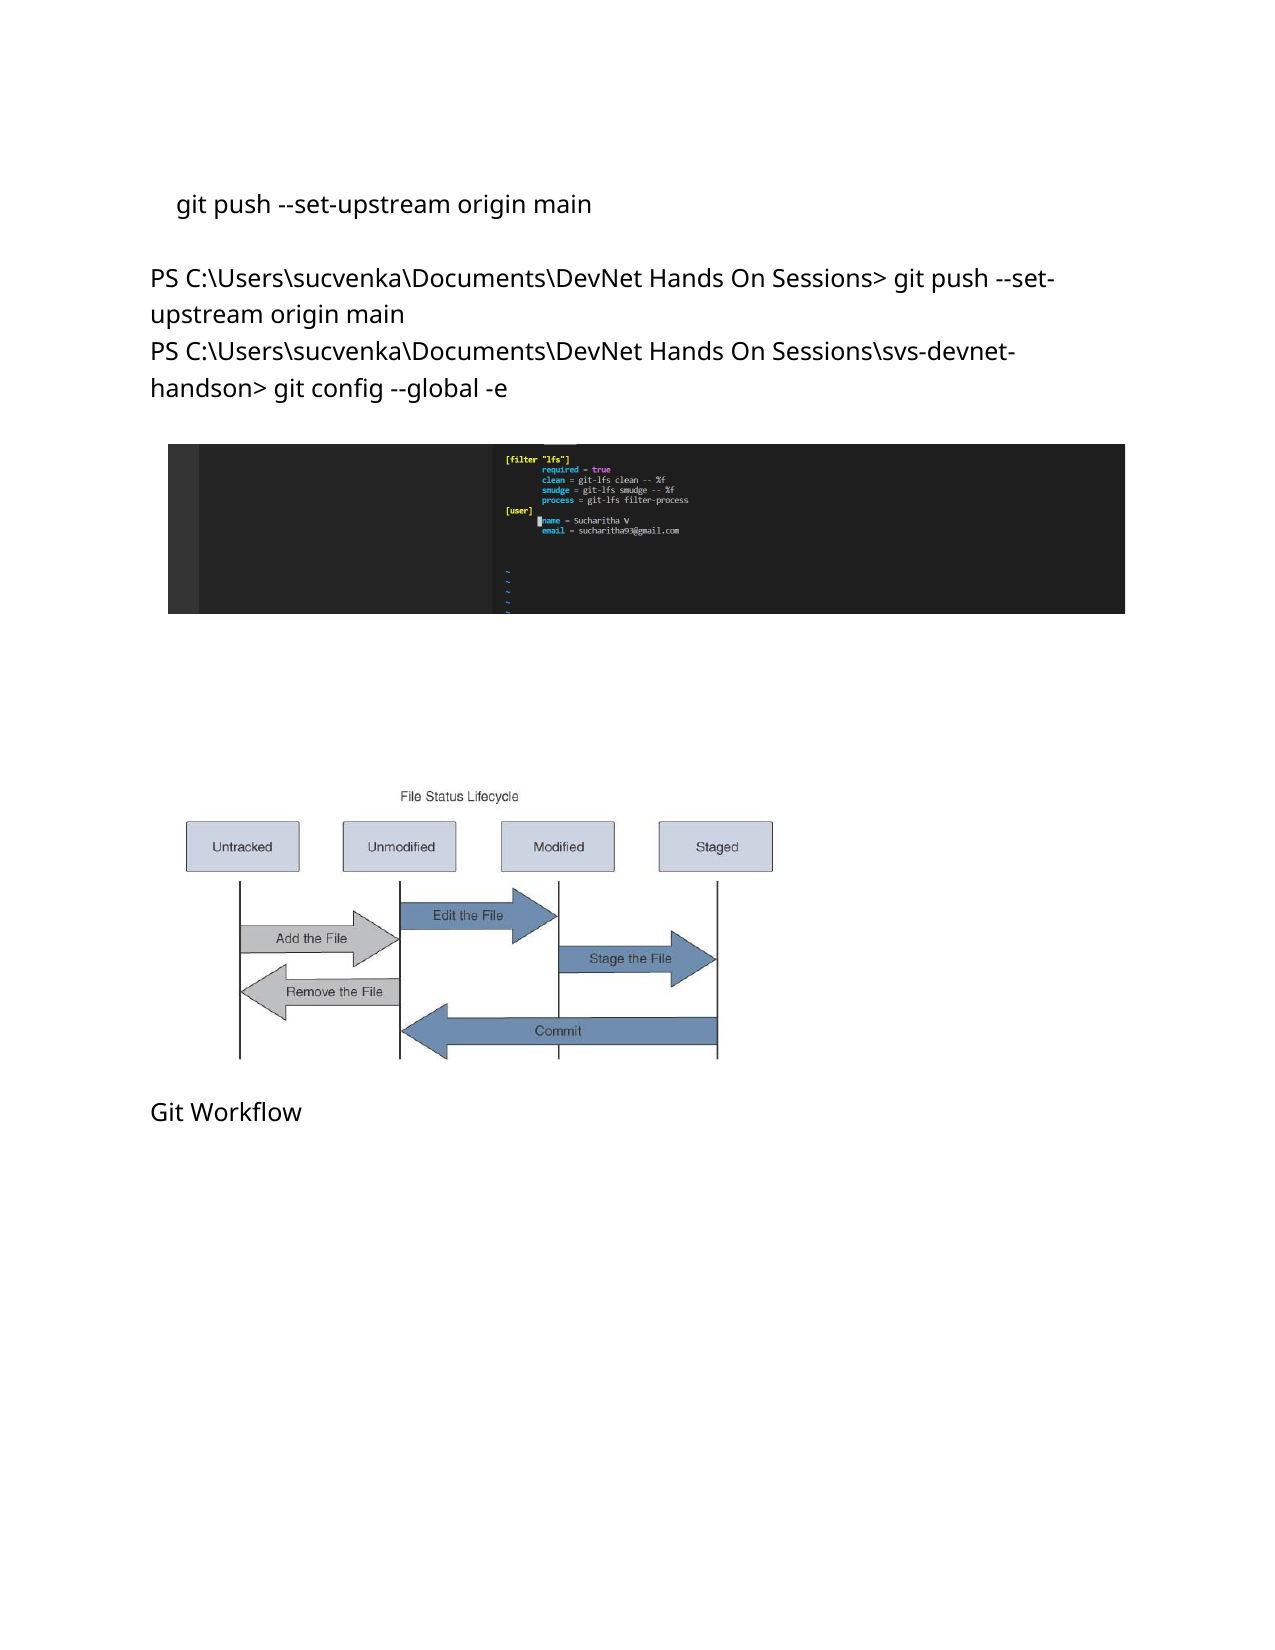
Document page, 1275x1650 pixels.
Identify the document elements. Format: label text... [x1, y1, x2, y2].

text PS C:\Users\sucvenka\Documents\DevNet Hands On Sessions> git push --set-upstream origin main [150, 260, 1125, 331]
text PS C:\Users\sucvenka\Documents\DevNet Hands On Sessions\svs-devnet-handson> git config --global -e [150, 334, 1125, 405]
text Git Workflow [150, 1094, 1125, 1128]
text git push --set-upstream origin main [150, 187, 1125, 221]
picture [150, 776, 837, 1076]
picture [168, 444, 1125, 614]
